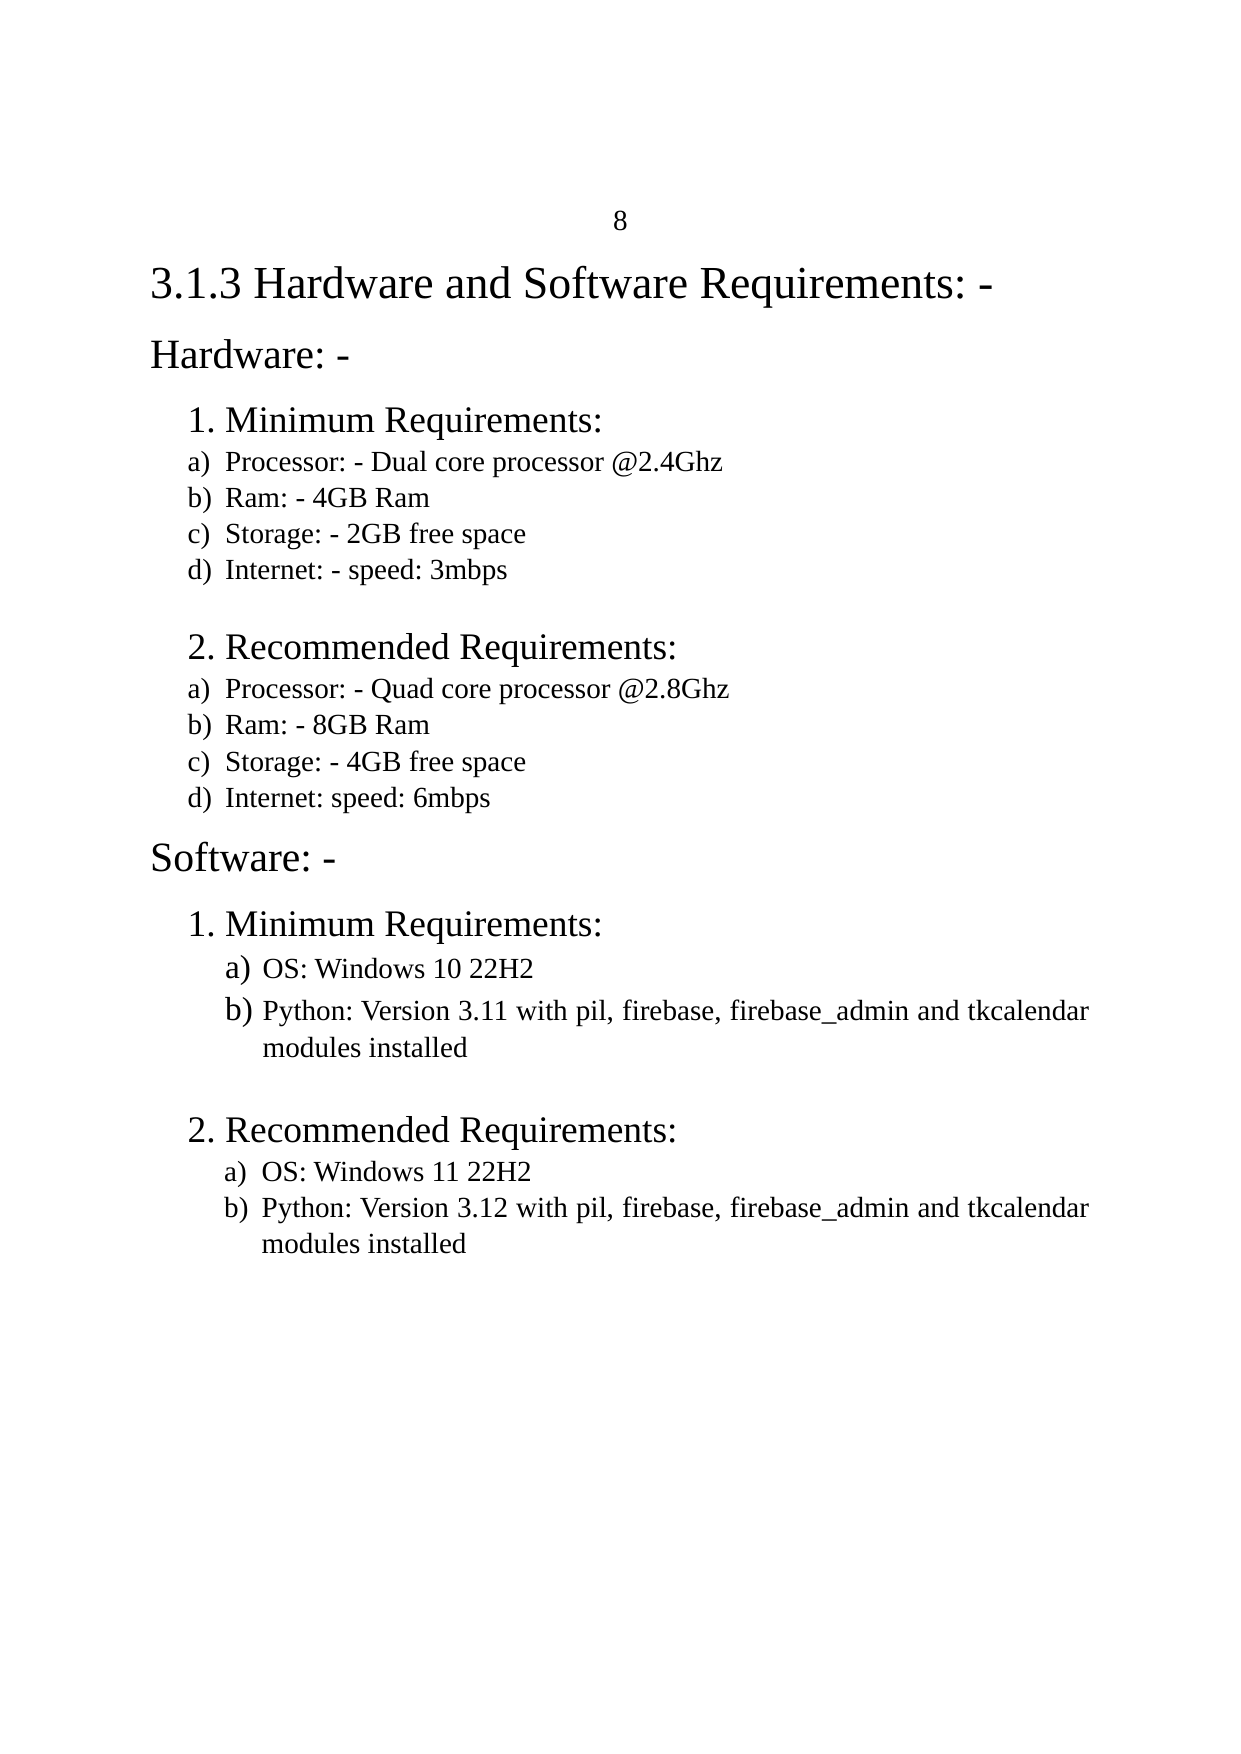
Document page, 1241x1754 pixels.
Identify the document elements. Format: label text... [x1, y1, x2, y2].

text Hardware: - [150, 329, 1090, 377]
list Ram: - 8GB Ram [187, 707, 1090, 741]
list Ram: - 4GB Ram [187, 480, 1090, 514]
list OS: Windows 10 22H2 [225, 947, 1090, 986]
list Python: Version 3.11 with pil, firebase, firebase_admin and tkcalendar modules installed [225, 989, 1090, 1063]
list Storage: - 4GB free space [187, 744, 1090, 777]
list OS: Windows 11 22H2 [224, 1154, 1090, 1187]
list Storage: - 2GB free space [187, 516, 1090, 550]
list Recommended Requirements: [187, 625, 1090, 668]
list Internet: speed: 6mbps [187, 780, 1090, 813]
list Processor: - Quad core processor @2.8Ghz [187, 671, 1090, 705]
text 3.1.3 Hardware and Software Requirements: - [150, 256, 1090, 308]
list Internet: - speed: 3mbps [187, 552, 1090, 586]
text 8 [150, 203, 1090, 236]
list Recommended Requirements: [187, 1107, 1090, 1150]
list Processor: - Dual core processor @2.4Ghz [187, 444, 1090, 478]
list Python: Version 3.12 with pil, firebase, firebase_admin and tkcalendar modules installed [224, 1190, 1090, 1260]
list Minimum Requirements: [187, 901, 1090, 944]
list Minimum Requirements: [187, 397, 1090, 441]
text Software: - [150, 833, 1090, 881]
